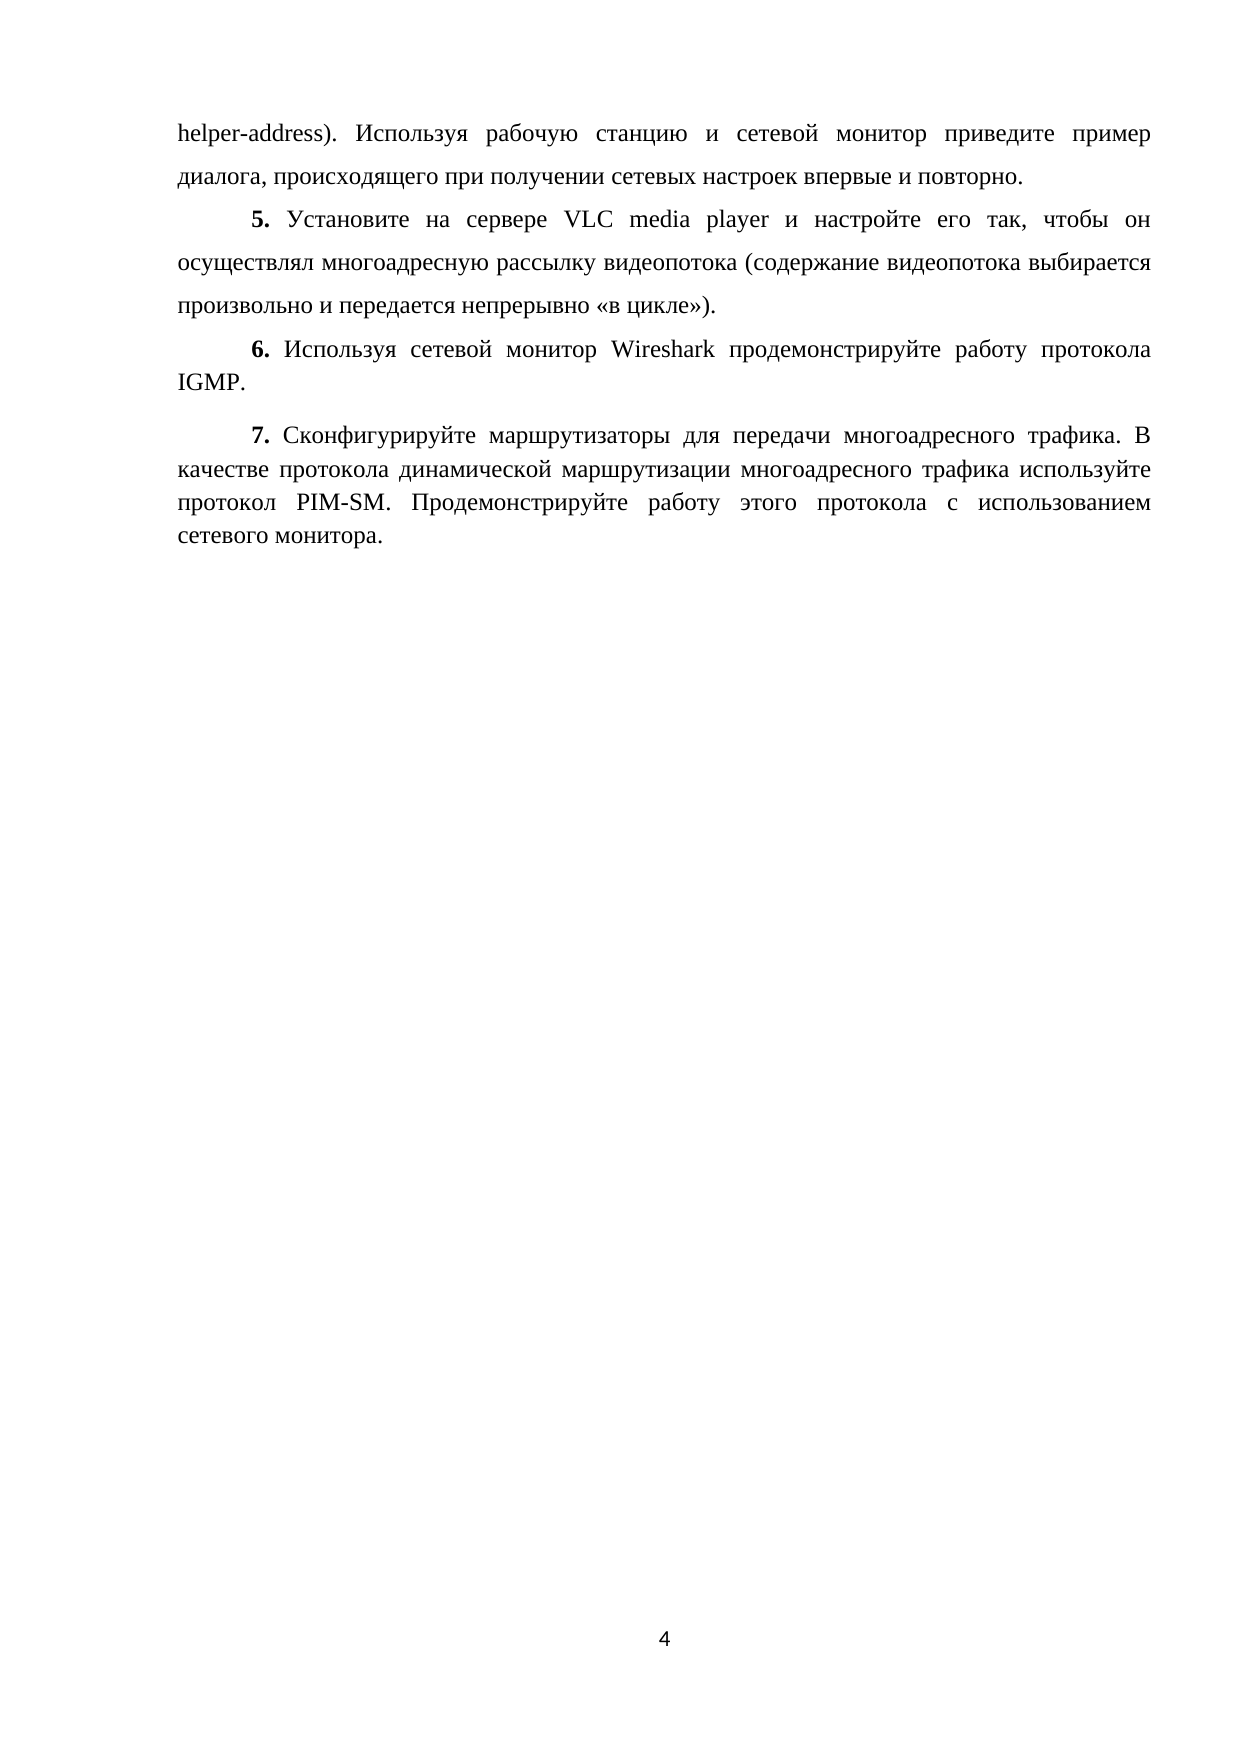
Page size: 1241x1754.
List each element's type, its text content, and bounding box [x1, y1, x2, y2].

text 7. Сконфигурируйте маршрутизаторы для передачи многоадресного трафика. В качестве протокола динамической маршрутизации многоадресного трафика используйте протокол PIM-SM. Продемонстрируйте работу этого протокола с использованием сетевого монитора. [177, 421, 1152, 548]
text 6. Используя сетевой монитор Wireshark продемонстрируйте работу протокола IGMP. [177, 334, 1152, 396]
text 5. Установите на сервере VLC media player и настройте его так, чтобы он осуществлял многоадресную рассылку видеопотока (содержание видеопотока выбирается произвольно и передается непрерывно «в цикле»). [177, 204, 1152, 319]
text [177, 118, 1152, 190]
